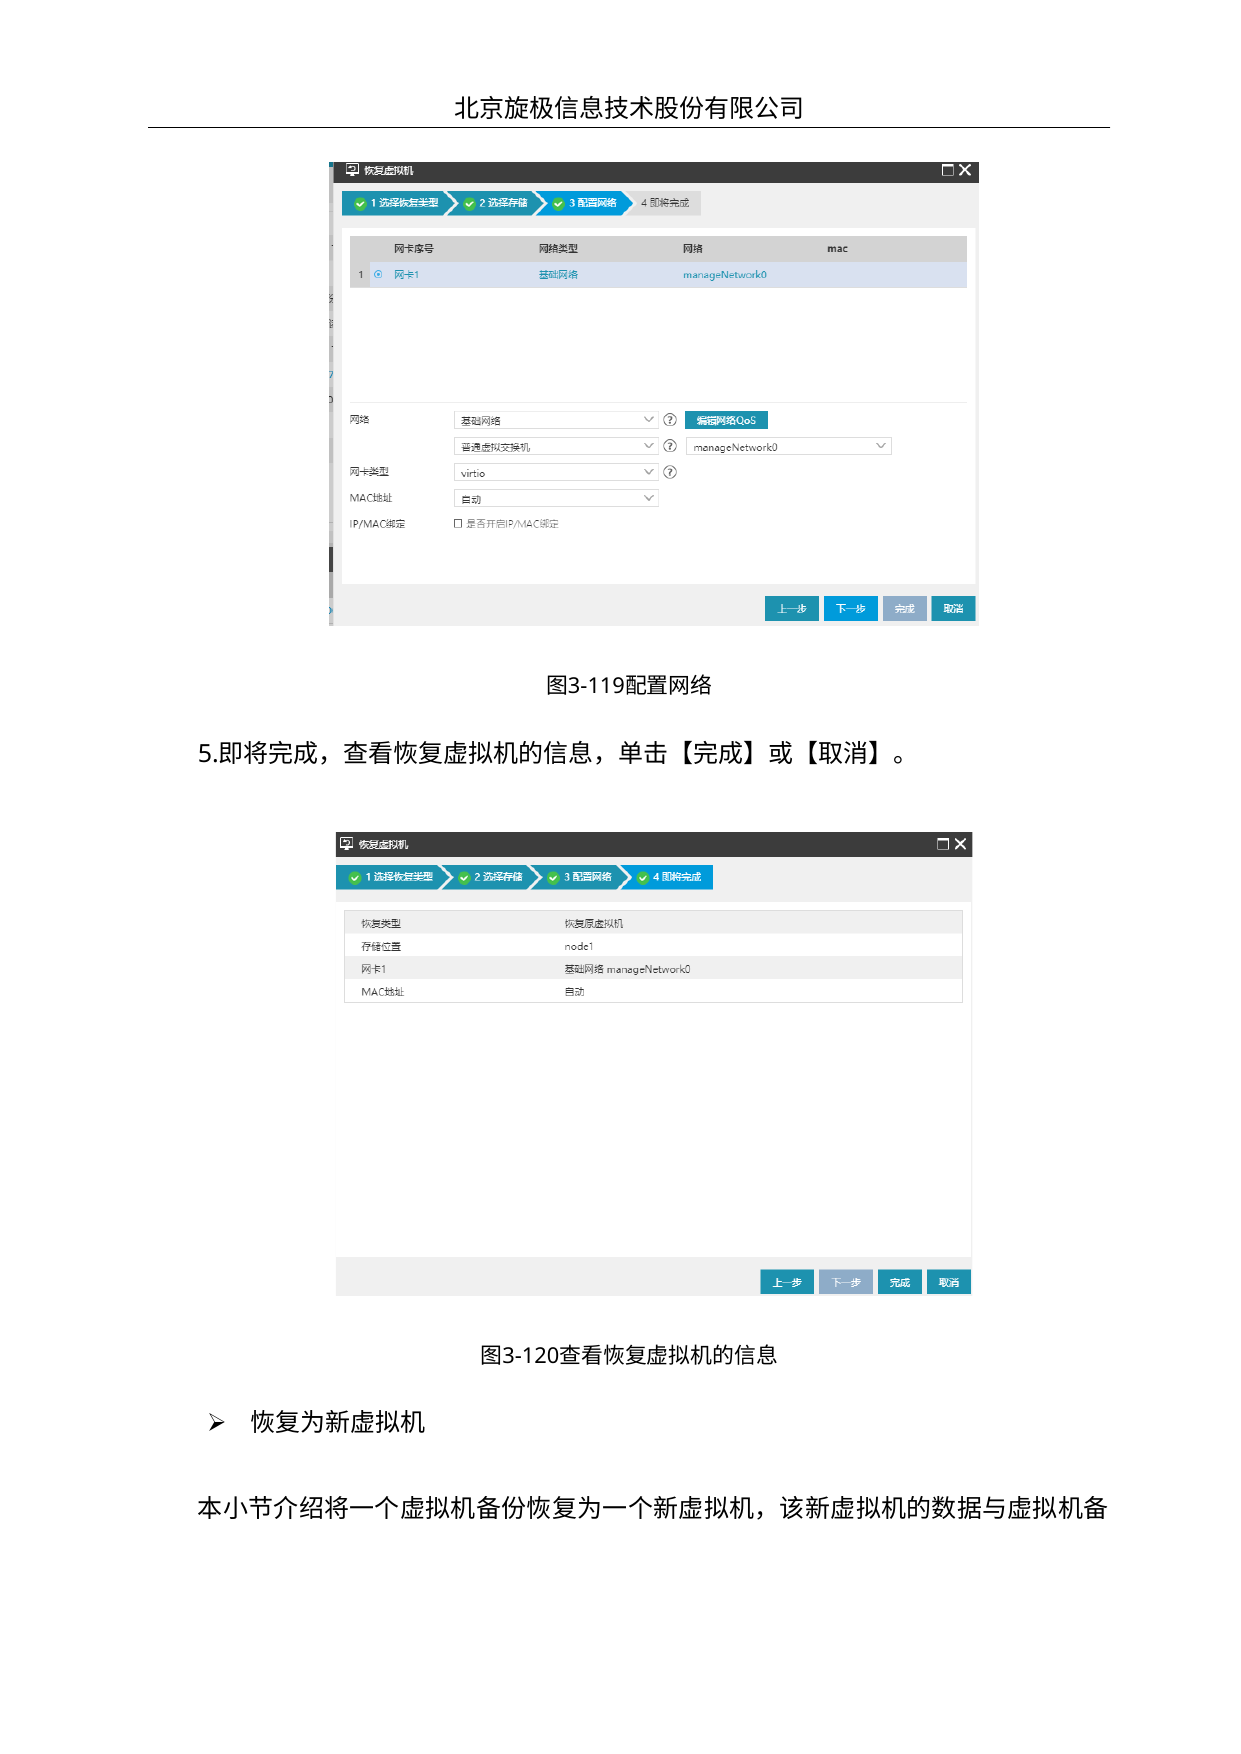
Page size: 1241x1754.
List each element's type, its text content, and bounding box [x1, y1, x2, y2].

picture [329, 162, 979, 626]
text 图3-119配置网络 [148, 667, 1110, 701]
list 恢复为新虚拟机 [207, 1387, 1110, 1455]
text 图3-120查看恢复虚拟机的信息 [148, 1337, 1110, 1371]
text 5.即将完成，查看恢复虚拟机的信息，单击【完成】或【取消】。 [148, 717, 1110, 785]
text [148, 1473, 1110, 1541]
picture [335, 832, 973, 1296]
